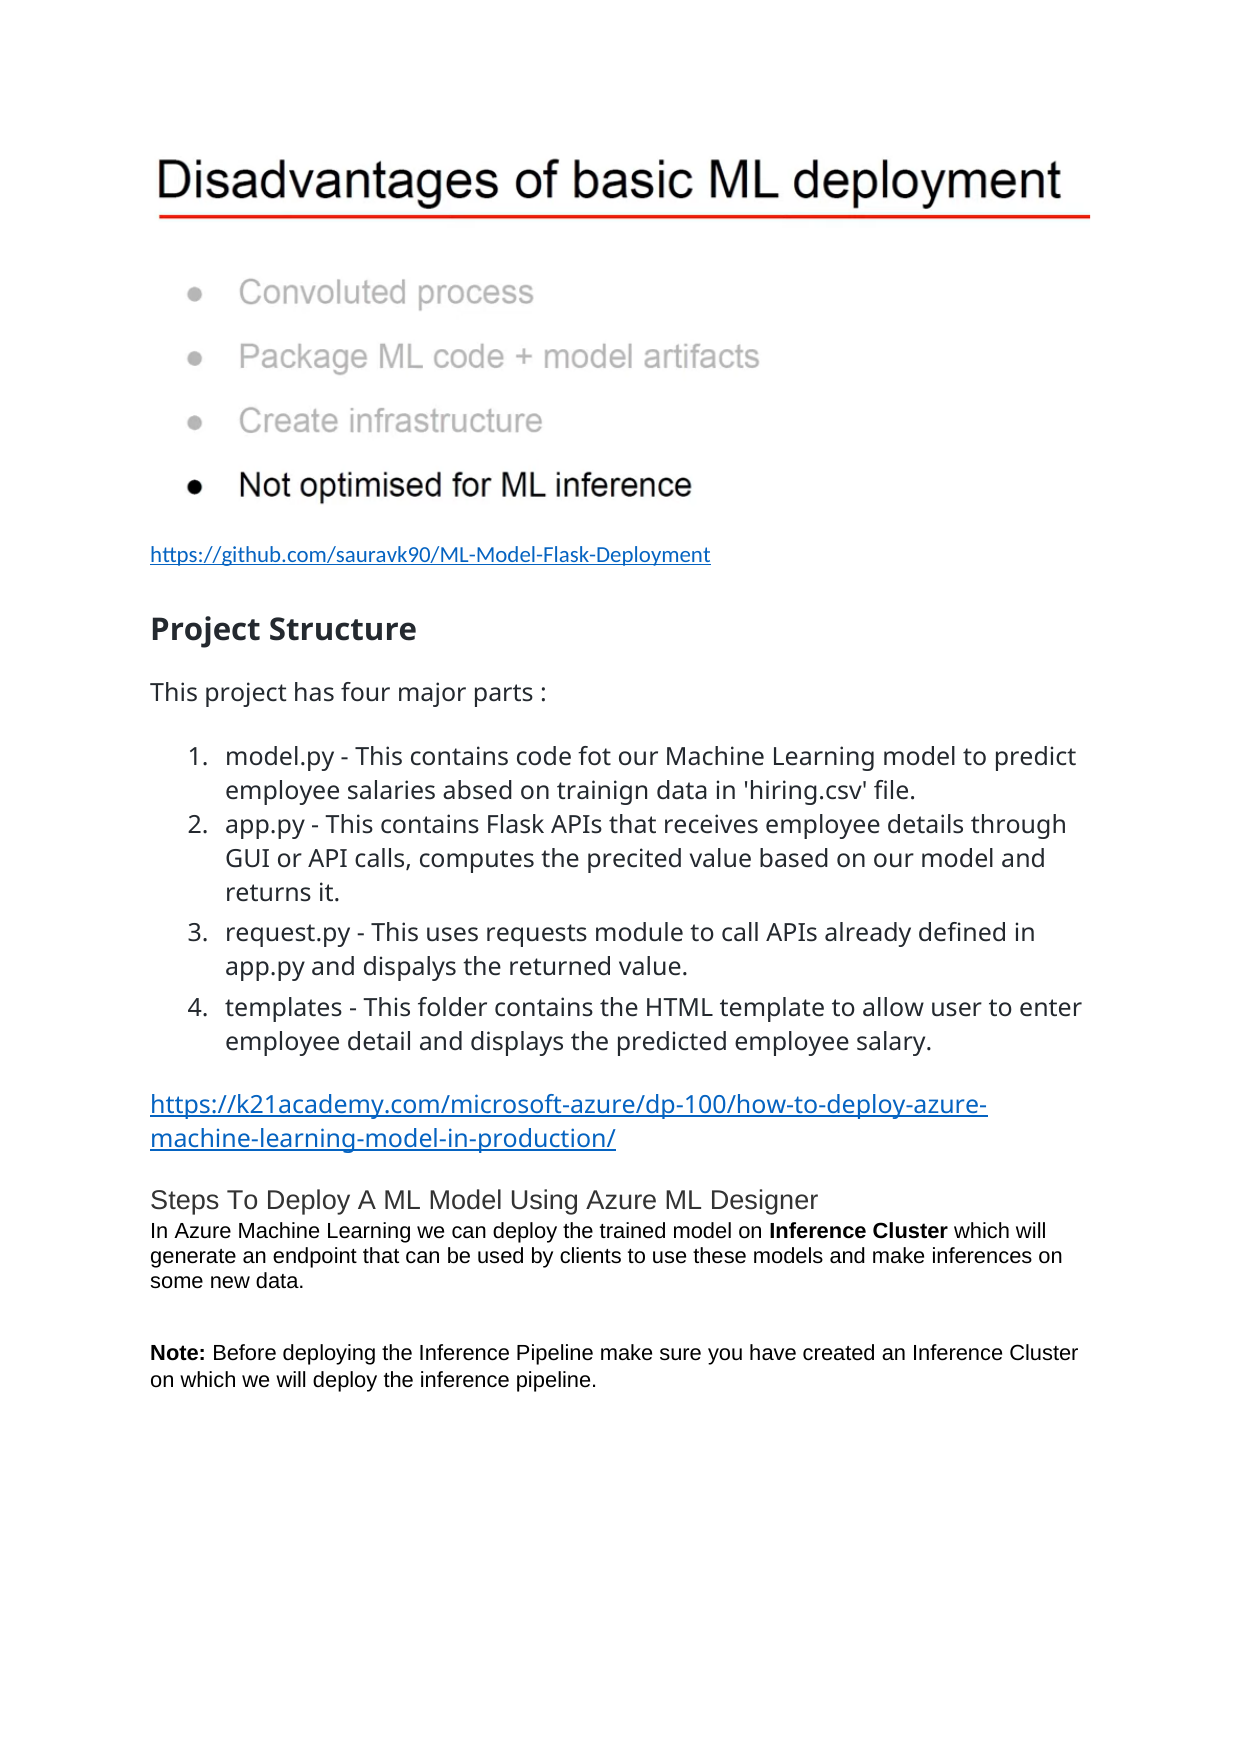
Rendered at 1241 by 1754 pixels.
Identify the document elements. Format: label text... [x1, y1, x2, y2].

subtitle Steps To Deploy A ML Model Using Azure ML Designer [150, 1184, 1090, 1215]
list request.py - This uses requests module to call APIs already defined in app.py and dispalys the returned value. [187, 915, 1090, 983]
text In Azure Machine Learning we can deploy the trained model on Inference Cluster which will generate an endpoint that can be used by clients to use these models and make inferences on some new data. [150, 1217, 1090, 1293]
text Project Structure [150, 607, 1090, 650]
list model.py - This contains code fot our Machine Learning model to predict employee salaries absed on trainign data in 'hiring.csv' file. [187, 738, 1090, 806]
list templates - This folder contains the HTML template to allow user to enter employee detail and displays the predicted employee salary. [187, 989, 1090, 1057]
text Note: Before deploying the Inference Pipeline make sure you have created an Inference Cluster on which we will deploy the inference pipeline. [150, 1340, 1090, 1392]
list app.py - This contains Flask APIs that receives employee details through GUI or API calls, computes the precited value based on our model and returns it. [187, 806, 1090, 908]
text https://github.com/sauravk90/ML-Model-Flask-Deployment [150, 540, 1090, 568]
text This project has four major parts : [150, 675, 1090, 709]
text https://k21academy.com/microsoft-azure/dp-100/how-to-deploy-azure-machine-learning-model-in-production/ [150, 1086, 1090, 1154]
picture [150, 150, 1091, 521]
